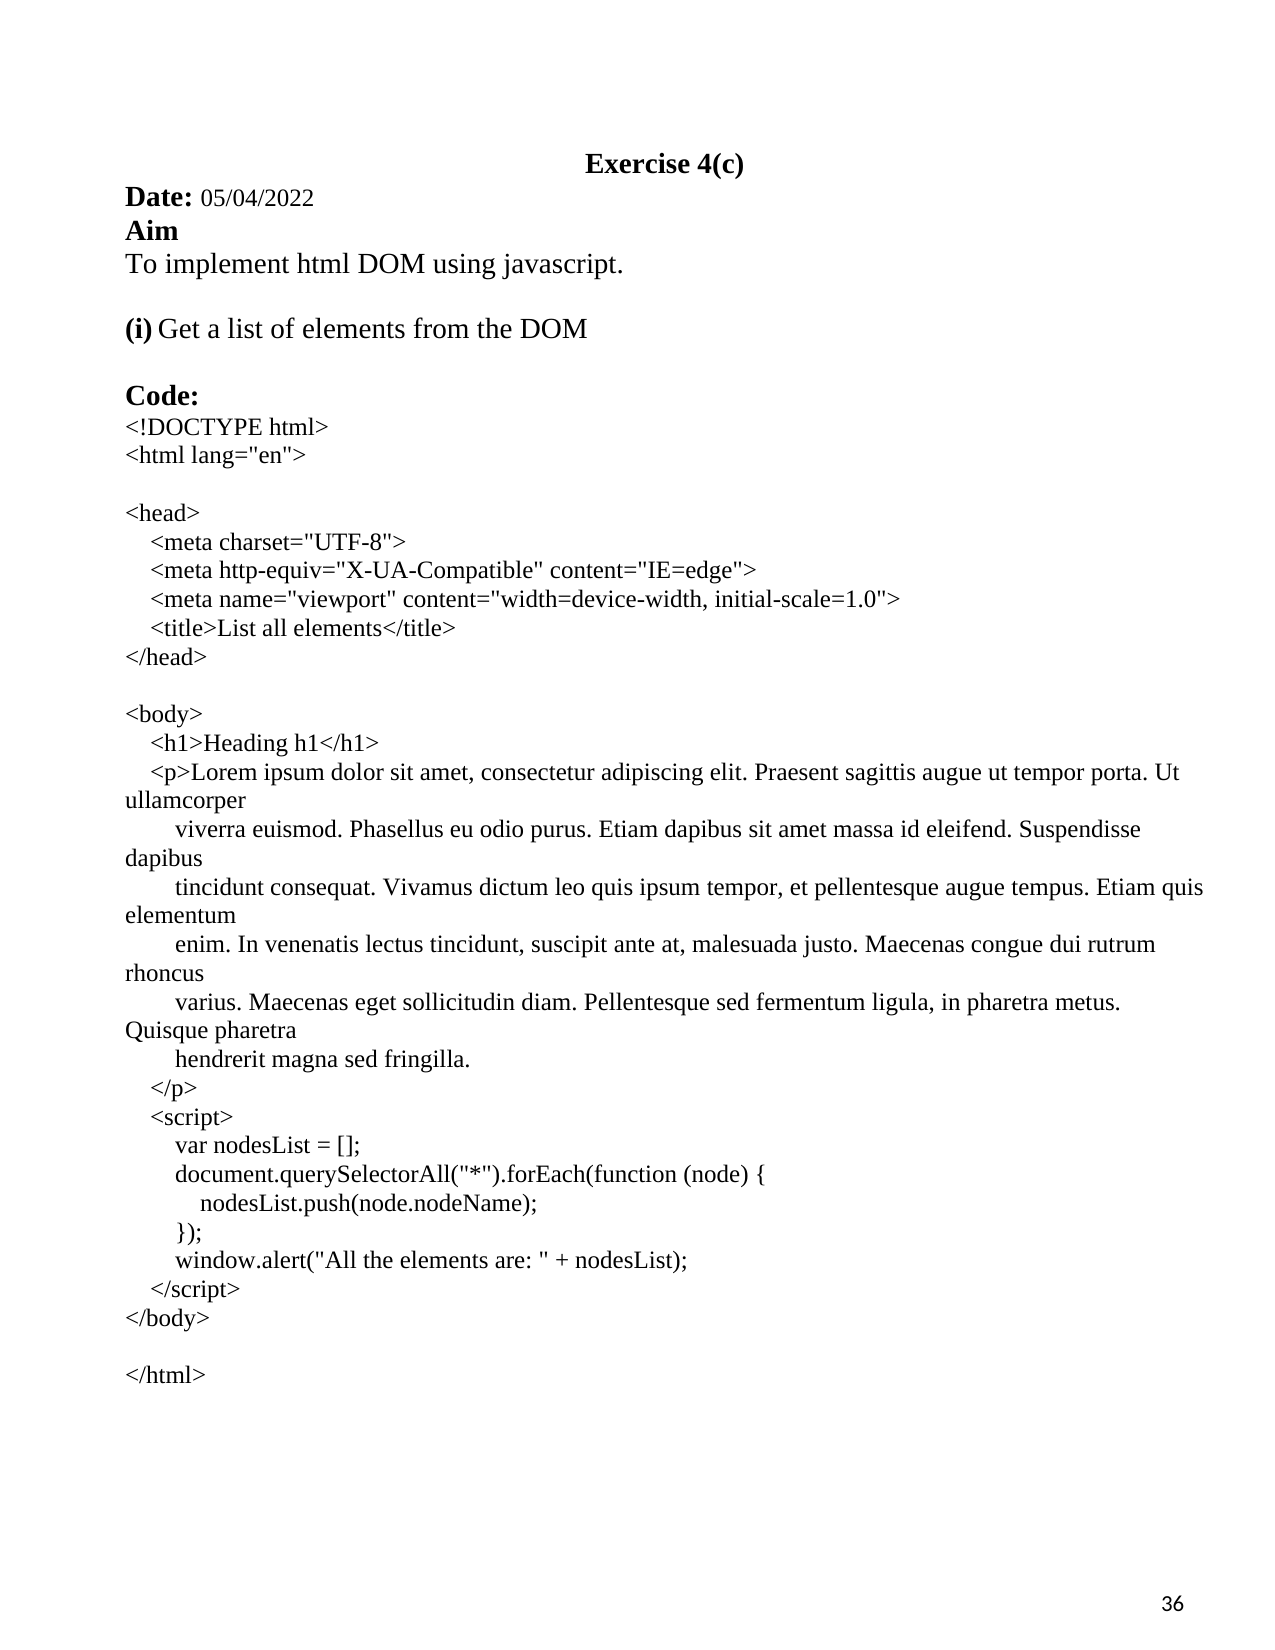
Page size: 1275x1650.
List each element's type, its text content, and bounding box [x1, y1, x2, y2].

text window.alert("All the elements are: " + nodesList); [125, 1246, 1204, 1274]
text <meta charset="UTF-8"> [125, 527, 1204, 556]
text hendrerit magna sed fringilla. [125, 1044, 1204, 1073]
text <meta http-equiv="X-UA-Compatible" content="IE=edge"> [125, 556, 1204, 584]
text </body> [125, 1303, 1204, 1332]
text Date: 05/04/2022 [125, 179, 1204, 213]
text <h1>Heading h1</h1> [125, 728, 1204, 757]
text <body> [125, 699, 1204, 728]
text </html> [125, 1361, 1204, 1389]
text <!DOCTYPE html> [125, 412, 1204, 441]
text Exercise 4(c) [125, 146, 1204, 179]
text viverra euismod. Phasellus eu odio purus. Etiam dapibus sit amet massa id eleifend. Suspendisse dapibus [125, 814, 1204, 872]
text Code: [125, 378, 1204, 412]
text <p>Lorem ipsum dolor sit amet, consectetur adipiscing elit. Praesent sagittis augue ut tempor porta. Ut ullamcorper [125, 757, 1204, 814]
text }); [125, 1217, 1204, 1246]
text <html lang="en"> [125, 441, 1204, 469]
text </p> [125, 1073, 1204, 1102]
text document.querySelectorAll("*").forEach(function (node) { [125, 1159, 1204, 1188]
text var nodesList = []; [125, 1131, 1204, 1159]
text </head> [125, 642, 1204, 671]
text Aim [125, 213, 1204, 246]
text To implement html DOM using javascript. [125, 246, 1204, 280]
text </script> [125, 1274, 1204, 1303]
text nodesList.push(node.nodeName); [125, 1188, 1204, 1217]
text <title>List all elements</title> [125, 613, 1204, 642]
text <meta name="viewport" content="width=device-width, initial-scale=1.0"> [125, 584, 1204, 613]
text <head> [125, 498, 1204, 527]
text tincidunt consequat. Vivamus dictum leo quis ipsum tempor, et pellentesque augue tempus. Etiam quis elementum [125, 872, 1204, 929]
text (i) Get a list of elements from the DOM [125, 311, 1204, 345]
text varius. Maecenas eget sollicitudin diam. Pellentesque sed fermentum ligula, in pharetra metus. Quisque pharetra [125, 987, 1204, 1044]
text enim. In venenatis lectus tincidunt, suscipit ante at, malesuada justo. Maecenas congue dui rutrum rhoncus [125, 929, 1204, 987]
text <script> [125, 1102, 1204, 1131]
